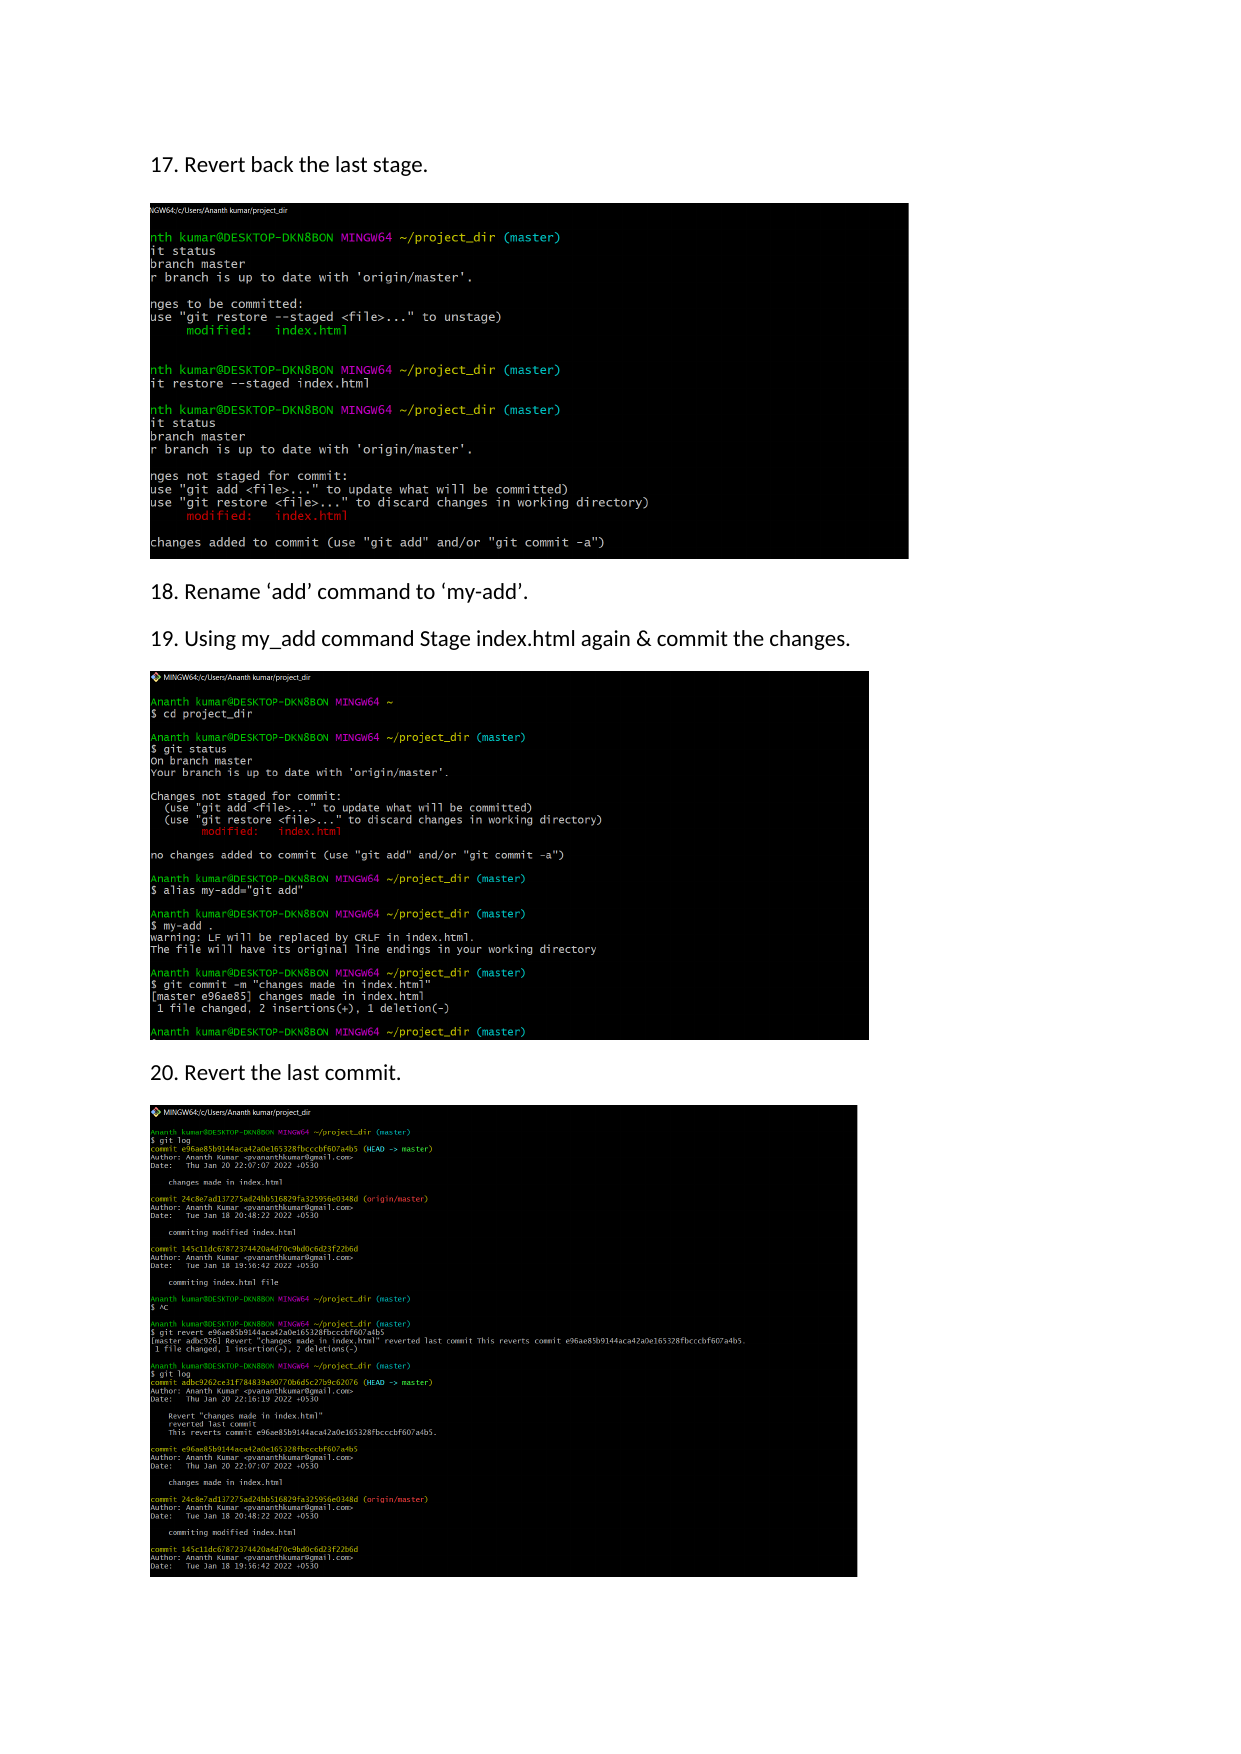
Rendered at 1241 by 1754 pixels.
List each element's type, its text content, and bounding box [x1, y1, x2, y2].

text 17. Revert back the last stage. [150, 150, 1090, 178]
picture [150, 671, 869, 1040]
text 20. Revert the last commit. [150, 1058, 1090, 1087]
picture [150, 203, 909, 559]
text 18. Rename ‘add’ command to ‘my-add’. [150, 577, 1090, 605]
picture [150, 1105, 858, 1577]
text 19. Using my_add command Stage index.html again & commit the changes. [150, 624, 1090, 652]
